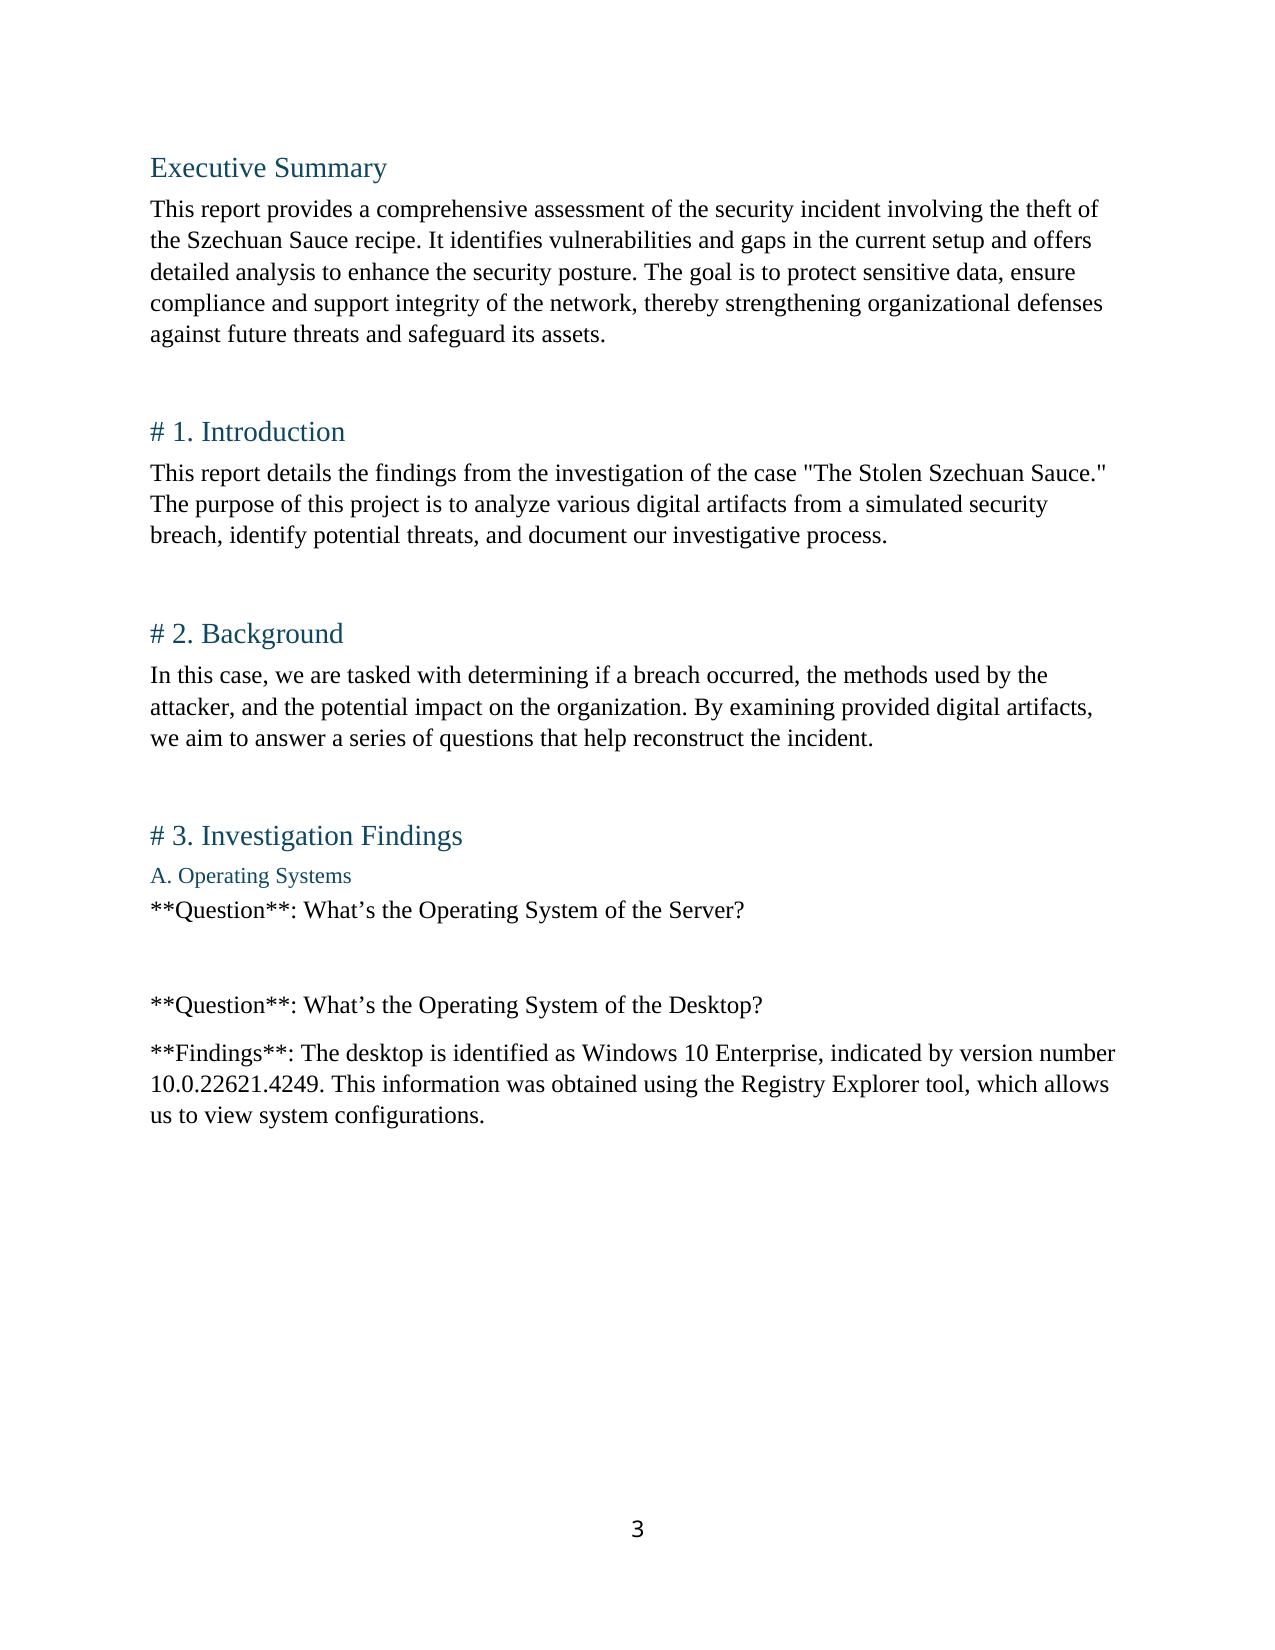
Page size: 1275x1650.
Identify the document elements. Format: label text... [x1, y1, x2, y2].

subtitle Executive Summary [150, 150, 1125, 183]
text **Question**: What’s the Operating System of the Desktop? [150, 991, 1125, 1019]
subtitle # 2. Background [150, 616, 1125, 649]
text This report provides a comprehensive assessment of the security incident involving the theft of the Szechuan Sauce recipe. It identifies vulnerabilities and gaps in the current setup and offers detailed analysis to enhance the security posture. The goal is to protect sensitive data, ensure compliance and support integrity of the network, thereby strengthening organizational defenses against future threats and safeguard its assets. [150, 194, 1125, 347]
subtitle A. Operating Systems [150, 862, 1125, 889]
text In this case, we are tasked with determining if a breach occurred, the methods used by the attacker, and the potential impact on the organization. By examining provided digital artifacts, we aim to answer a series of questions that help reconstruct the incident. [150, 661, 1125, 751]
text **Findings**: The desktop is identified as Windows 10 Enterprise, indicated by version number 10.0.22621.4249. This information was obtained using the Registry Explorer tool, which allows us to view system configurations. [150, 1038, 1125, 1129]
subtitle # 1. Introduction [150, 414, 1125, 448]
text This report details the findings from the investigation of the case "The Stolen Szechuan Sauce." The purpose of this project is to analyze various digital artifacts from a simulated security breach, identify potential threats, and document our investigative process. [150, 458, 1125, 549]
subtitle # 3. Investigation Findings [150, 818, 1125, 852]
text **Question**: What’s the Operating System of the Server? [150, 895, 1125, 924]
